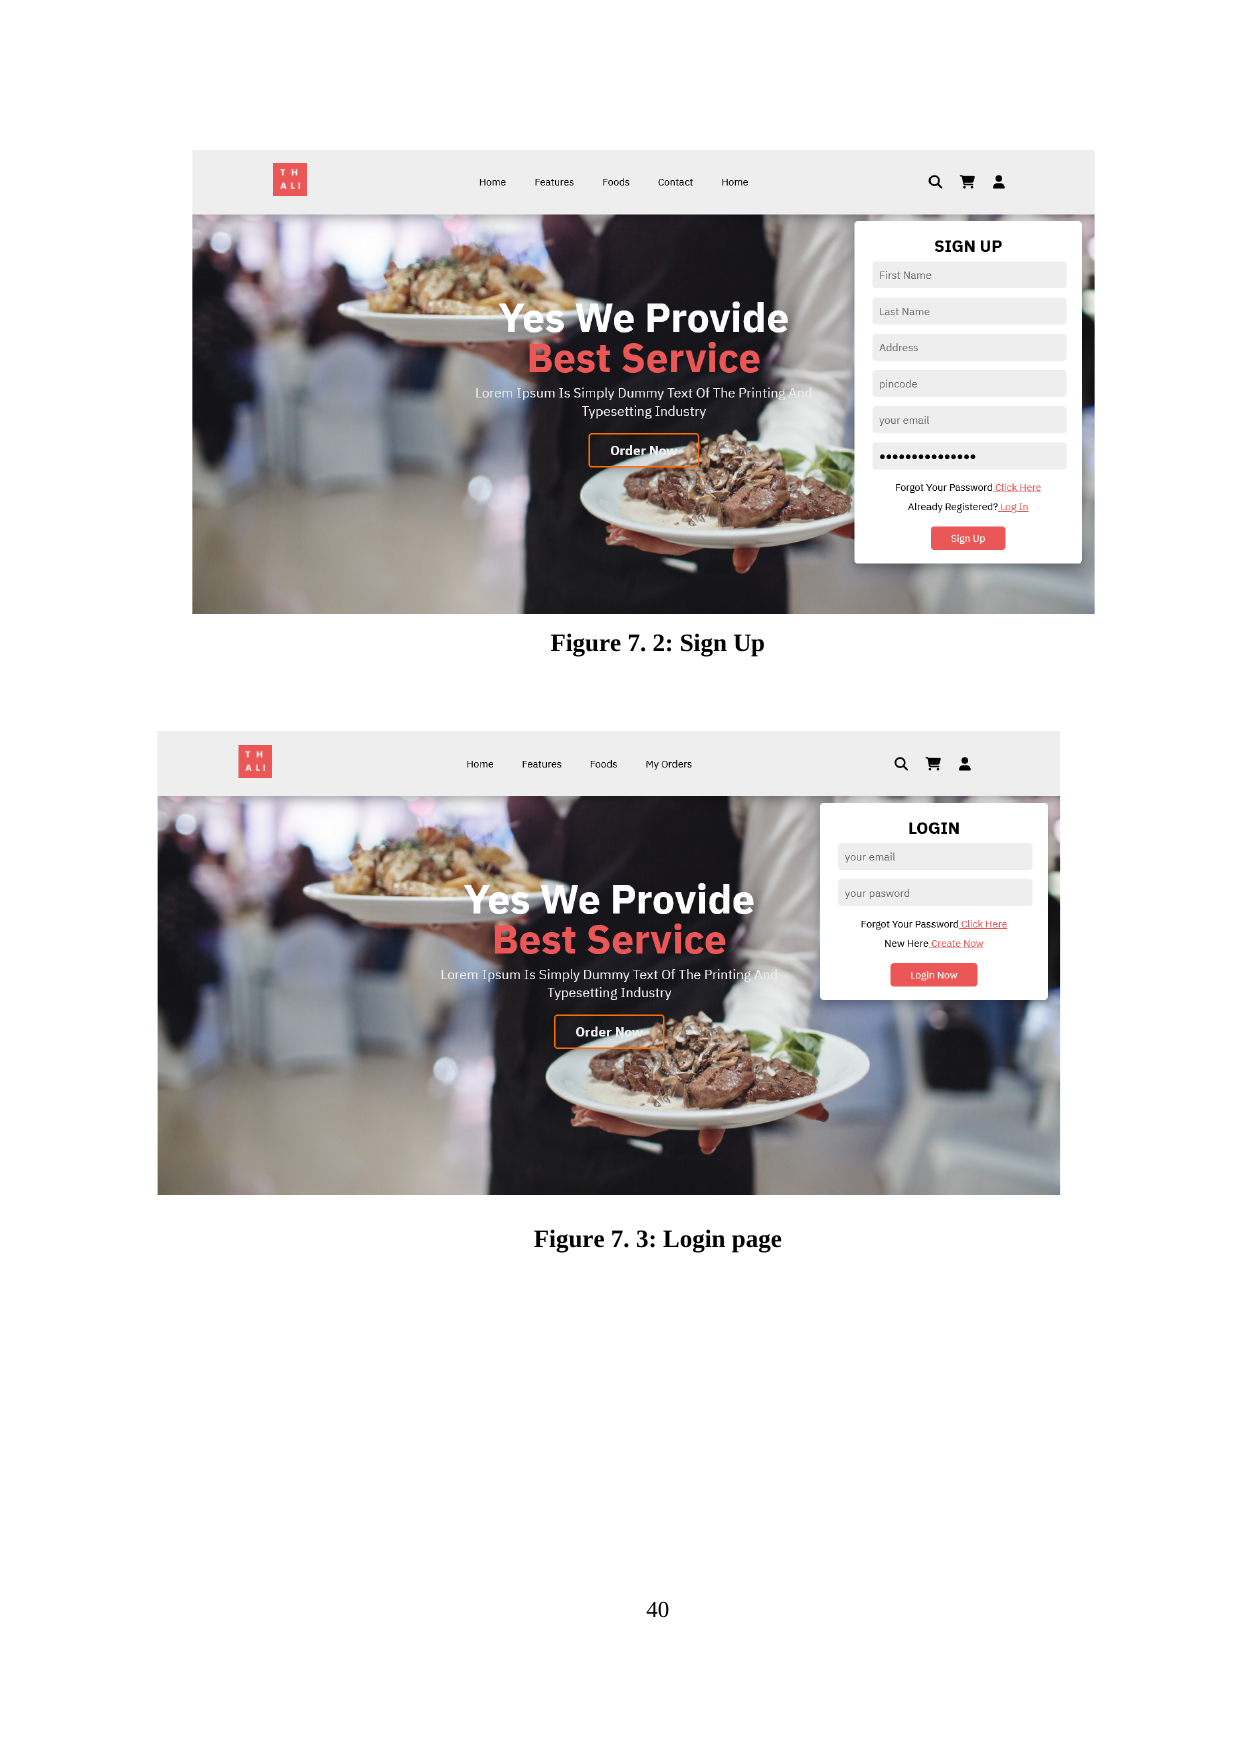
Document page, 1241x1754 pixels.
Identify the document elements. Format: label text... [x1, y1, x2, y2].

picture [192, 150, 1095, 614]
picture [157, 731, 1061, 1195]
